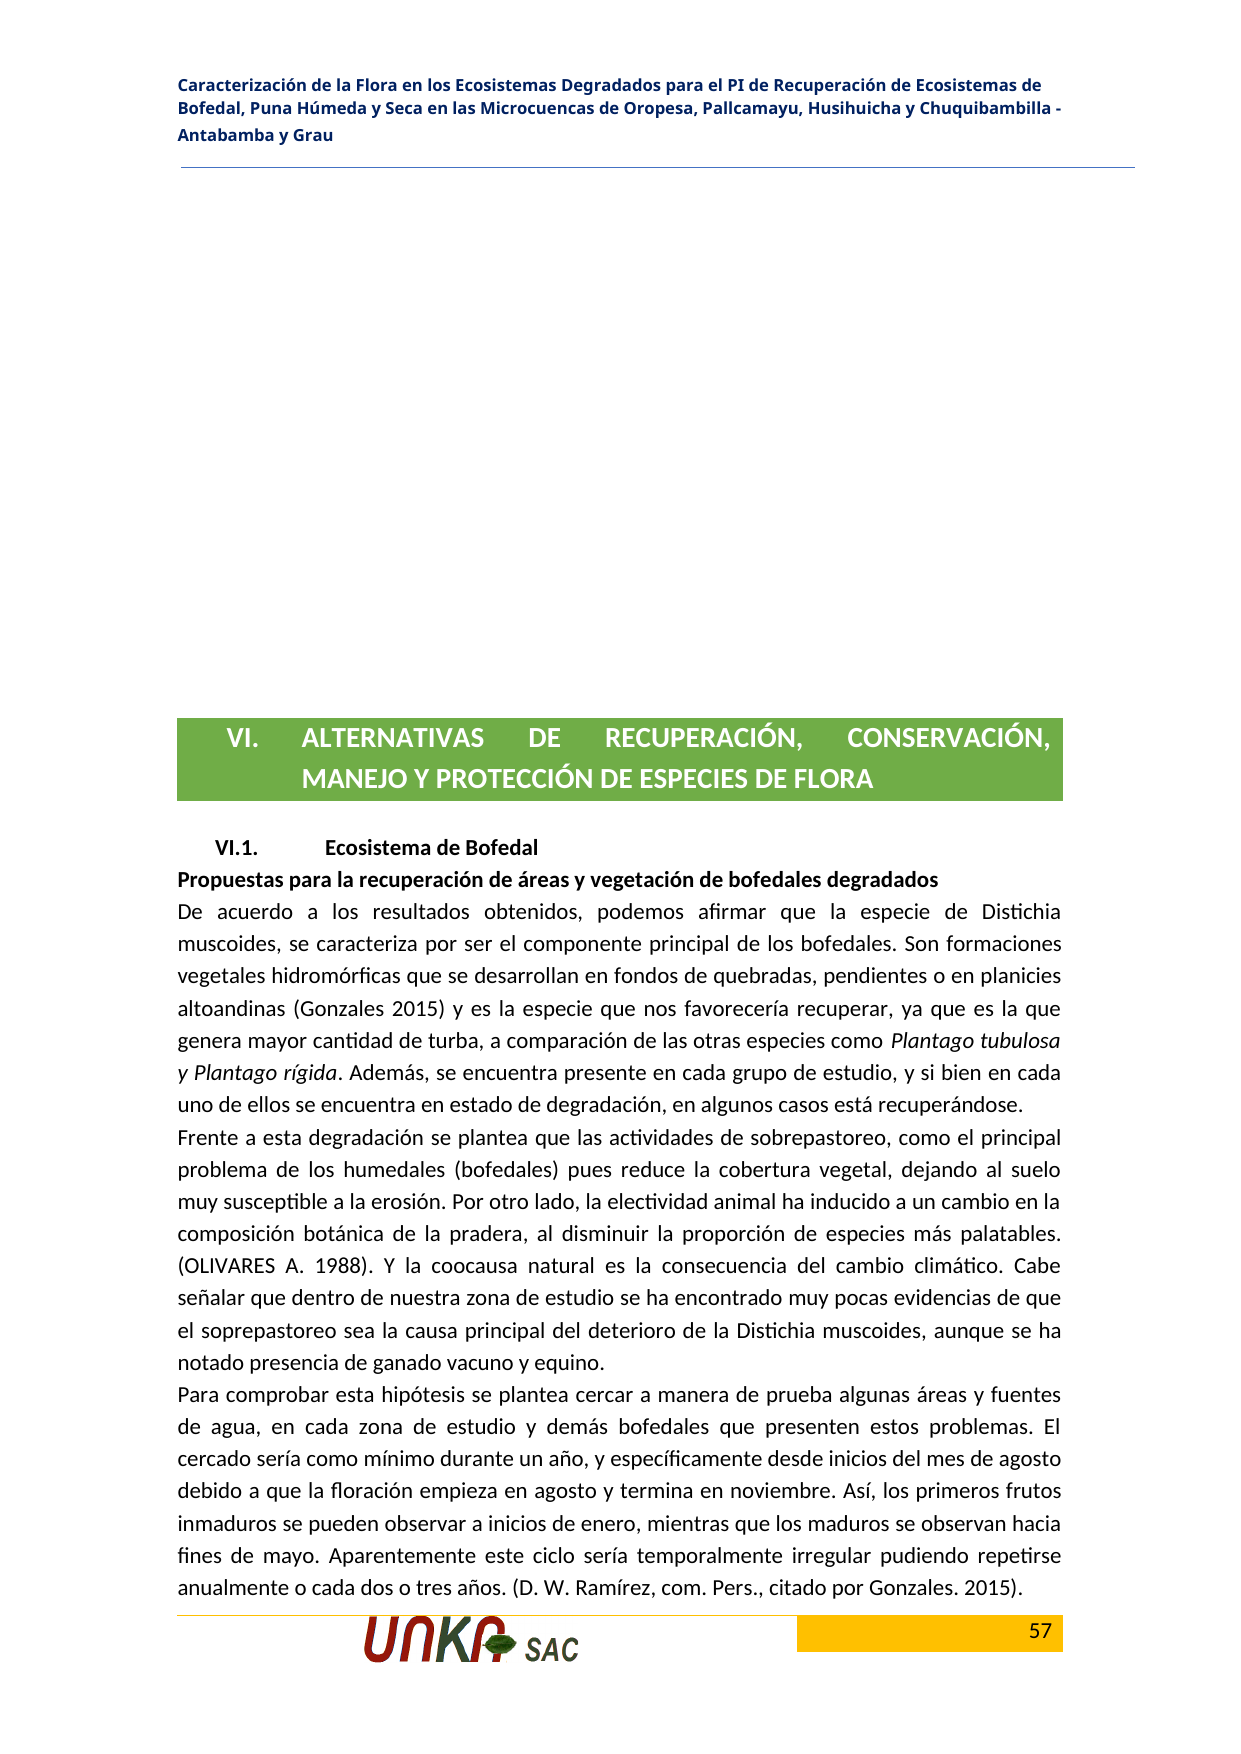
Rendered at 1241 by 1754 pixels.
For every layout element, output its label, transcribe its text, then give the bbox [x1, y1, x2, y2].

subtitle Ecosistema de Bofedal [215, 833, 1063, 861]
text Para comprobar esta hipótesis se plantea cercar a manera de prueba algunas áreas y fuentes de agua, en cada zona de estudio y demás bofedales que presenten estos problemas. El cercado sería como mínimo durante un año, y específicamente desde inicios del mes de agosto debido a que la floración empieza en agosto y termina en noviembre. Así, los primeros frutos inmaduros se pueden observar a inicios de enero, mientras que los maduros se observan hacia fines de mayo. Aparentemente este ciclo sería temporalmente irregular pudiendo repetirse anualmente o cada dos o tres años. (D. W. Ramírez, com. Pers., citado por Gonzales. 2015). [177, 1380, 1063, 1601]
picture [363, 1616, 579, 1663]
table_header ALTERNATIVAS DE RECUPERACIÓN, CONSERVACIÓN, MANEJO Y PROTECCIÓN DE ESPECIES DE FLORA [178, 719, 1062, 800]
text De acuerdo a los resultados obtenidos, podemos afirmar que la especie de Distichia muscoides, se caracteriza por ser el componente principal de los bofedales. Son formaciones vegetales hidromórficas que se desarrollan en fondos de quebradas, pendientes o en planicies altoandinas (Gonzales 2015) y es la especie que nos favorecería recuperar, ya que es la que genera mayor cantidad de turba, a comparación de las otras especies como Plantago tubulosa y Plantago rígida. Además, se encuentra presente en cada grupo de estudio, y si bien en cada uno de ellos se encuentra en estado de degradación, en algunos casos está recuperándose. [177, 897, 1063, 1118]
text Frente a esta degradación se plantea que las actividades de sobrepastoreo, como el principal problema de los humedales (bofedales) pues reduce la cobertura vegetal, dejando al suelo muy susceptible a la erosión. Por otro lado, la electividad animal ha inducido a un cambio en la composición botánica de la pradera, al disminuir la proporción de especies más palatables. (OLIVARES A. 1988). Y la coocausa natural es la consecuencia del cambio climático. Cabe señalar que dentro de nuestra zona de estudio se ha encontrado muy pocas evidencias de que el soprepastoreo sea la causa principal del deterioro de la Distichia muscoides, aunque se ha notado presencia de ganado vacuno y equino. [177, 1123, 1063, 1376]
text Propuestas para la recuperación de áreas y vegetación de bofedales degradados [177, 865, 1063, 893]
